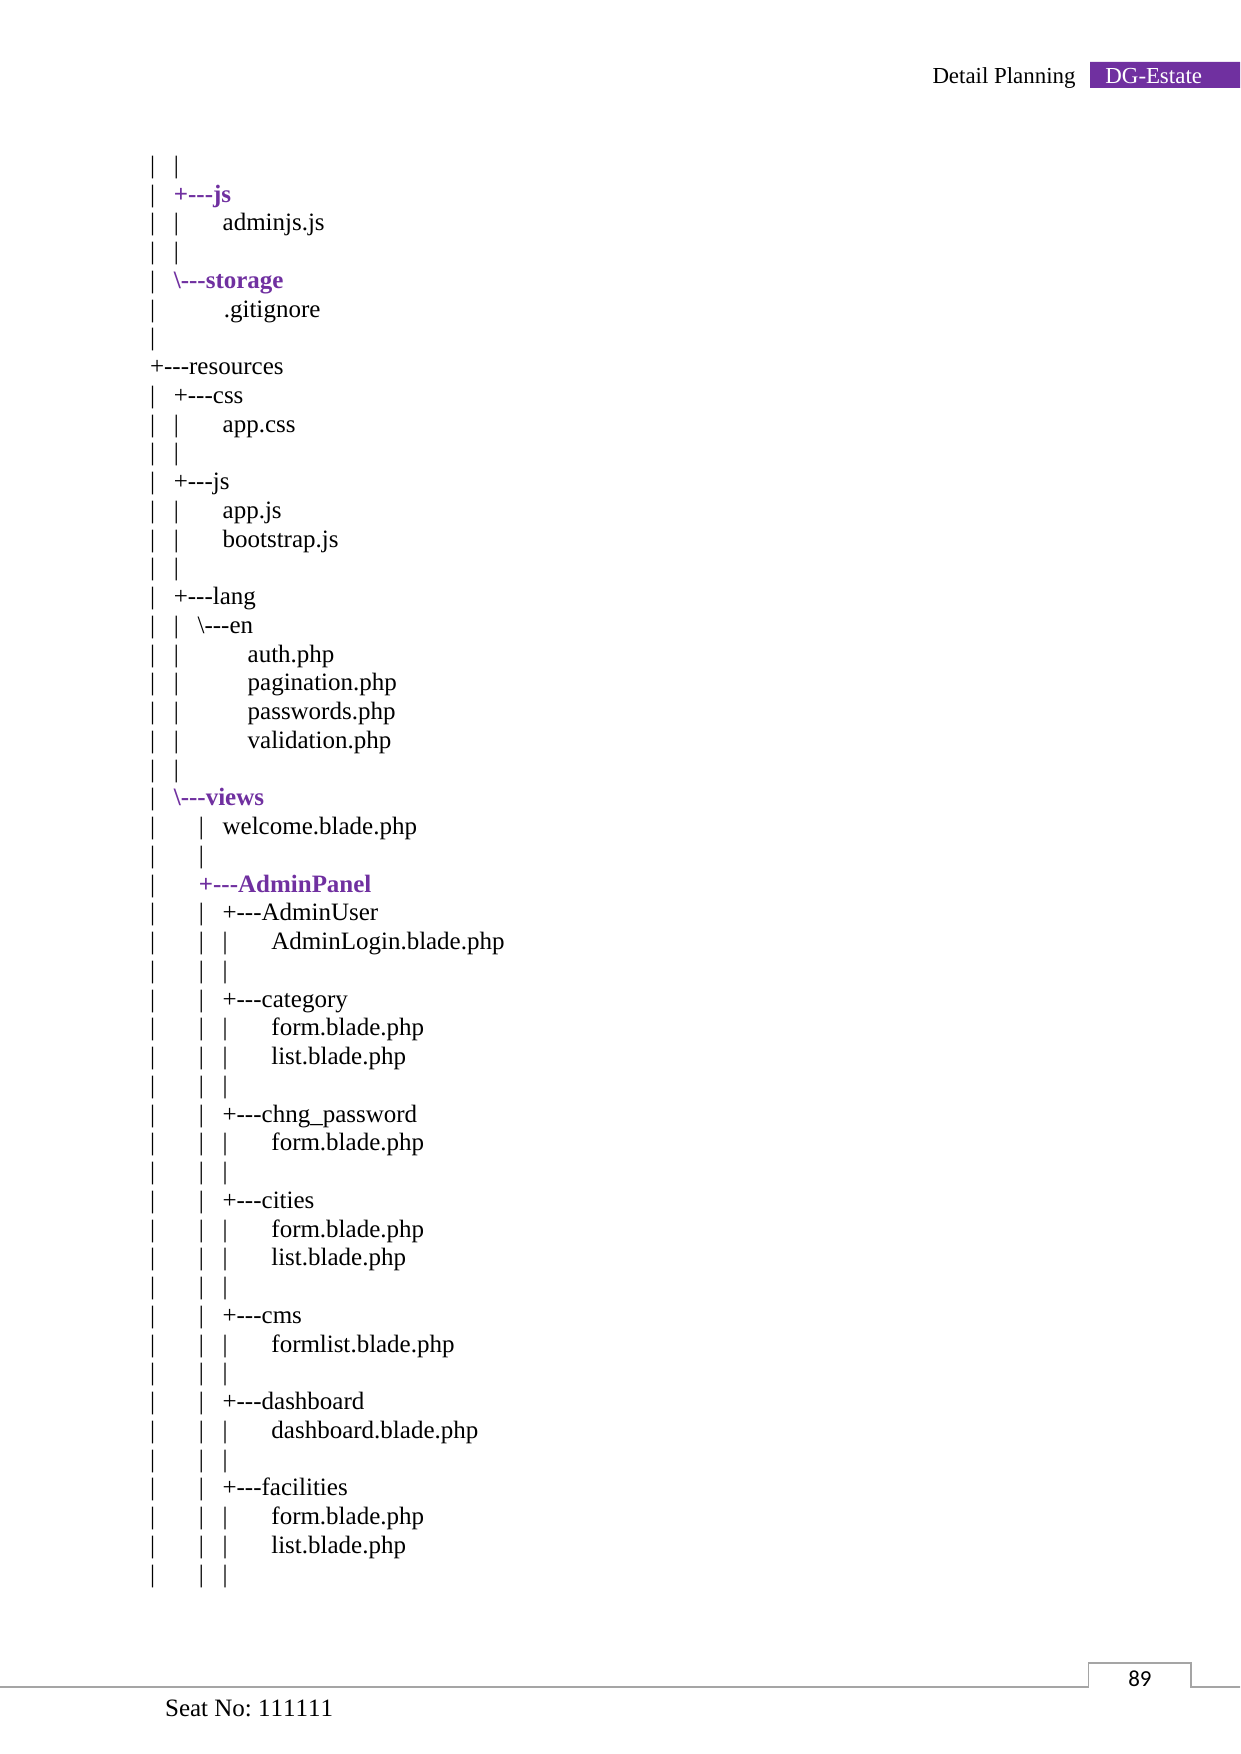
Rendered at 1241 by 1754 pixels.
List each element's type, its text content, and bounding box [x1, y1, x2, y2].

text | | validation.php [150, 725, 1090, 754]
text | | [150, 236, 1090, 265]
text | | bootstrap.js [150, 524, 1090, 552]
text | | | form.blade.php [150, 1214, 1090, 1242]
text | | | list.blade.php [150, 1242, 1090, 1271]
text | | +---facilities [150, 1472, 1090, 1501]
text | | | list.blade.php [150, 1041, 1090, 1070]
text | | +---dashboard [150, 1386, 1090, 1415]
text | | adminjs.js [150, 207, 1090, 236]
text | | | [150, 955, 1090, 984]
text | +---js [150, 179, 1090, 207]
text | +---css [150, 380, 1090, 409]
text | [150, 322, 1090, 351]
text | | app.js [150, 495, 1090, 524]
text | | +---chng_password [150, 1099, 1090, 1127]
text | | pagination.php [150, 667, 1090, 696]
text | | +---AdminUser [150, 897, 1090, 926]
text | | | [150, 1357, 1090, 1386]
text | | | [150, 1271, 1090, 1300]
text | | | [150, 1444, 1090, 1472]
text | .gitignore [150, 294, 1090, 322]
text | | +---cities [150, 1185, 1090, 1214]
text | | \---en [150, 610, 1090, 639]
text | | [150, 437, 1090, 466]
text | | [150, 150, 1090, 179]
text | | | [150, 1070, 1090, 1099]
text | +---lang [150, 581, 1090, 610]
text | | | form.blade.php [150, 1012, 1090, 1041]
text | | welcome.blade.php [150, 811, 1090, 840]
text | | | form.blade.php [150, 1127, 1090, 1156]
text | | passwords.php [150, 696, 1090, 725]
text | | | AdminLogin.blade.php [150, 926, 1090, 955]
text | | [150, 840, 1090, 869]
text | | +---category [150, 984, 1090, 1012]
text | \---views [150, 782, 1090, 811]
text | | | formlist.blade.php [150, 1329, 1090, 1357]
text | | | [150, 1156, 1090, 1185]
text | | [150, 754, 1090, 782]
text | \---storage [150, 265, 1090, 294]
text +---resources [150, 351, 1090, 380]
text | | | dashboard.blade.php [150, 1415, 1090, 1444]
text | | | list.blade.php [150, 1530, 1090, 1559]
text | | auth.php [150, 639, 1090, 667]
text | | | form.blade.php [150, 1501, 1090, 1530]
text | +---js [150, 466, 1090, 495]
text | | | [150, 1559, 1090, 1587]
text | | app.css [150, 409, 1090, 437]
text | | [150, 552, 1090, 581]
text | | +---cms [150, 1300, 1090, 1329]
text | +---AdminPanel [150, 869, 1090, 897]
